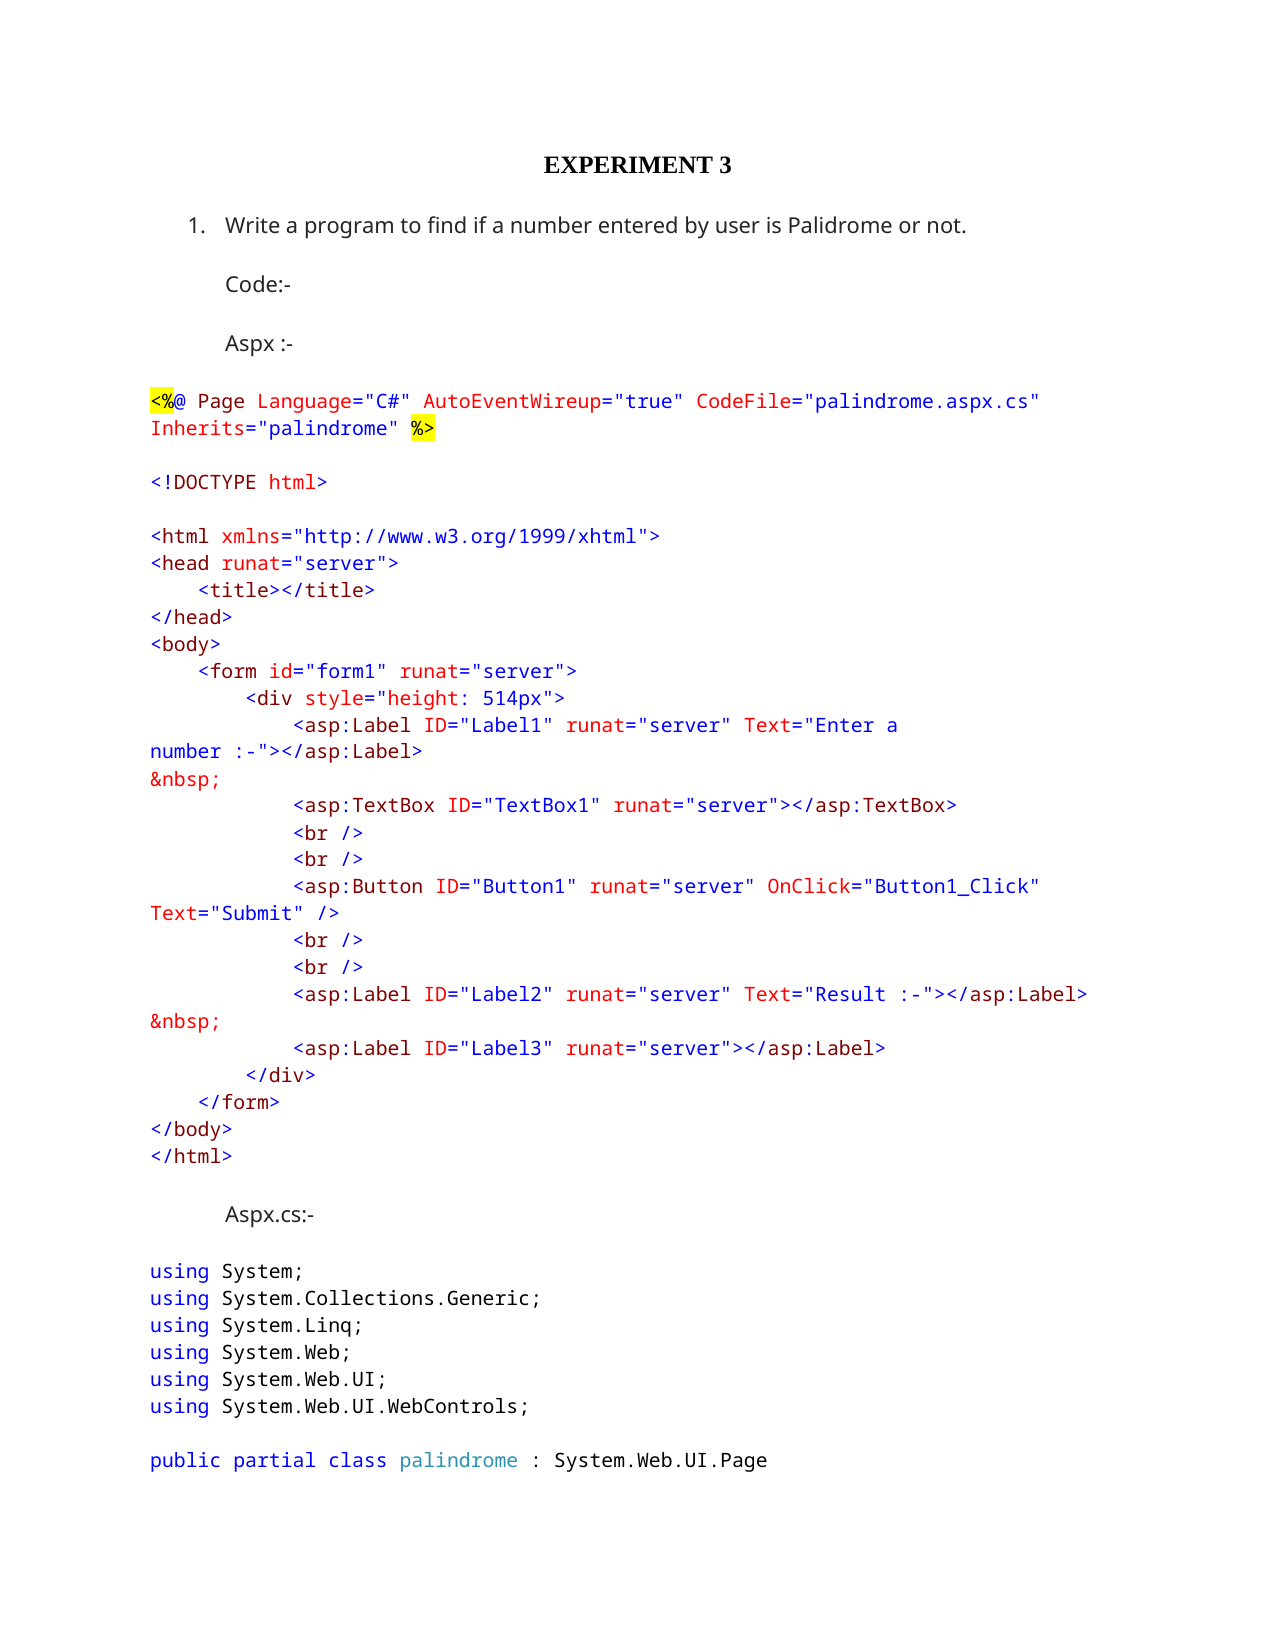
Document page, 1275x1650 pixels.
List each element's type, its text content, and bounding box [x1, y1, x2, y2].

text <html xmlns="http://www.w3.org/1999/xhtml"> [150, 522, 1125, 549]
text Aspx.cs:- [225, 1199, 1125, 1228]
text <asp:Label ID="Label3" runat="server"></asp:Label> [150, 1034, 1125, 1062]
text <title></title> [150, 576, 1125, 603]
text using System.Web; [150, 1338, 1125, 1366]
text <%@ Page Language="C#" AutoEventWireup="true" CodeFile="palindrome.aspx.cs" Inherits="palindrome" %> [150, 387, 1125, 441]
text </head> [150, 603, 1125, 630]
text <asp:Label ID="Label2" runat="server" Text="Result :-"></asp:Label> [150, 981, 1125, 1008]
text <br /> [150, 846, 1125, 873]
text </div> [150, 1062, 1125, 1088]
text using System.Web.UI; [150, 1366, 1125, 1392]
text <head runat="server"> [150, 549, 1125, 576]
text &nbsp; [150, 1008, 1125, 1034]
text using System.Linq; [150, 1312, 1125, 1338]
text <br /> [150, 819, 1125, 846]
list Write a program to find if a number entered by user is Palidrome or not. [187, 210, 1125, 240]
text <asp:Button ID="Button1" runat="server" OnClick="Button1_Click" Text="Submit" /> [150, 873, 1125, 927]
text </html> [150, 1142, 1125, 1169]
text Code:- [225, 269, 1125, 299]
text <!DOCTYPE html> [150, 468, 1125, 495]
text <body> [150, 630, 1125, 657]
text </body> [150, 1116, 1125, 1142]
text </form> [150, 1088, 1125, 1116]
text <br /> [150, 954, 1125, 981]
text <asp:Label ID="Label1" runat="server" Text="Enter a number :-"></asp:Label> [150, 711, 1125, 765]
text <div style="height: 514px"> [150, 684, 1125, 711]
text public partial class palindrome : System.Web.UI.Page [150, 1446, 1125, 1473]
text using System; [150, 1258, 1125, 1284]
text using System.Collections.Generic; [150, 1284, 1125, 1312]
text using System.Web.UI.WebControls; [150, 1392, 1125, 1419]
text Aspx :- [225, 328, 1125, 358]
text &nbsp; [150, 765, 1125, 792]
text <br /> [150, 927, 1125, 954]
text <form id="form1" runat="server"> [150, 657, 1125, 684]
text EXPERIMENT 3 [150, 150, 1125, 179]
text <asp:TextBox ID="TextBox1" runat="server"></asp:TextBox> [150, 792, 1125, 819]
